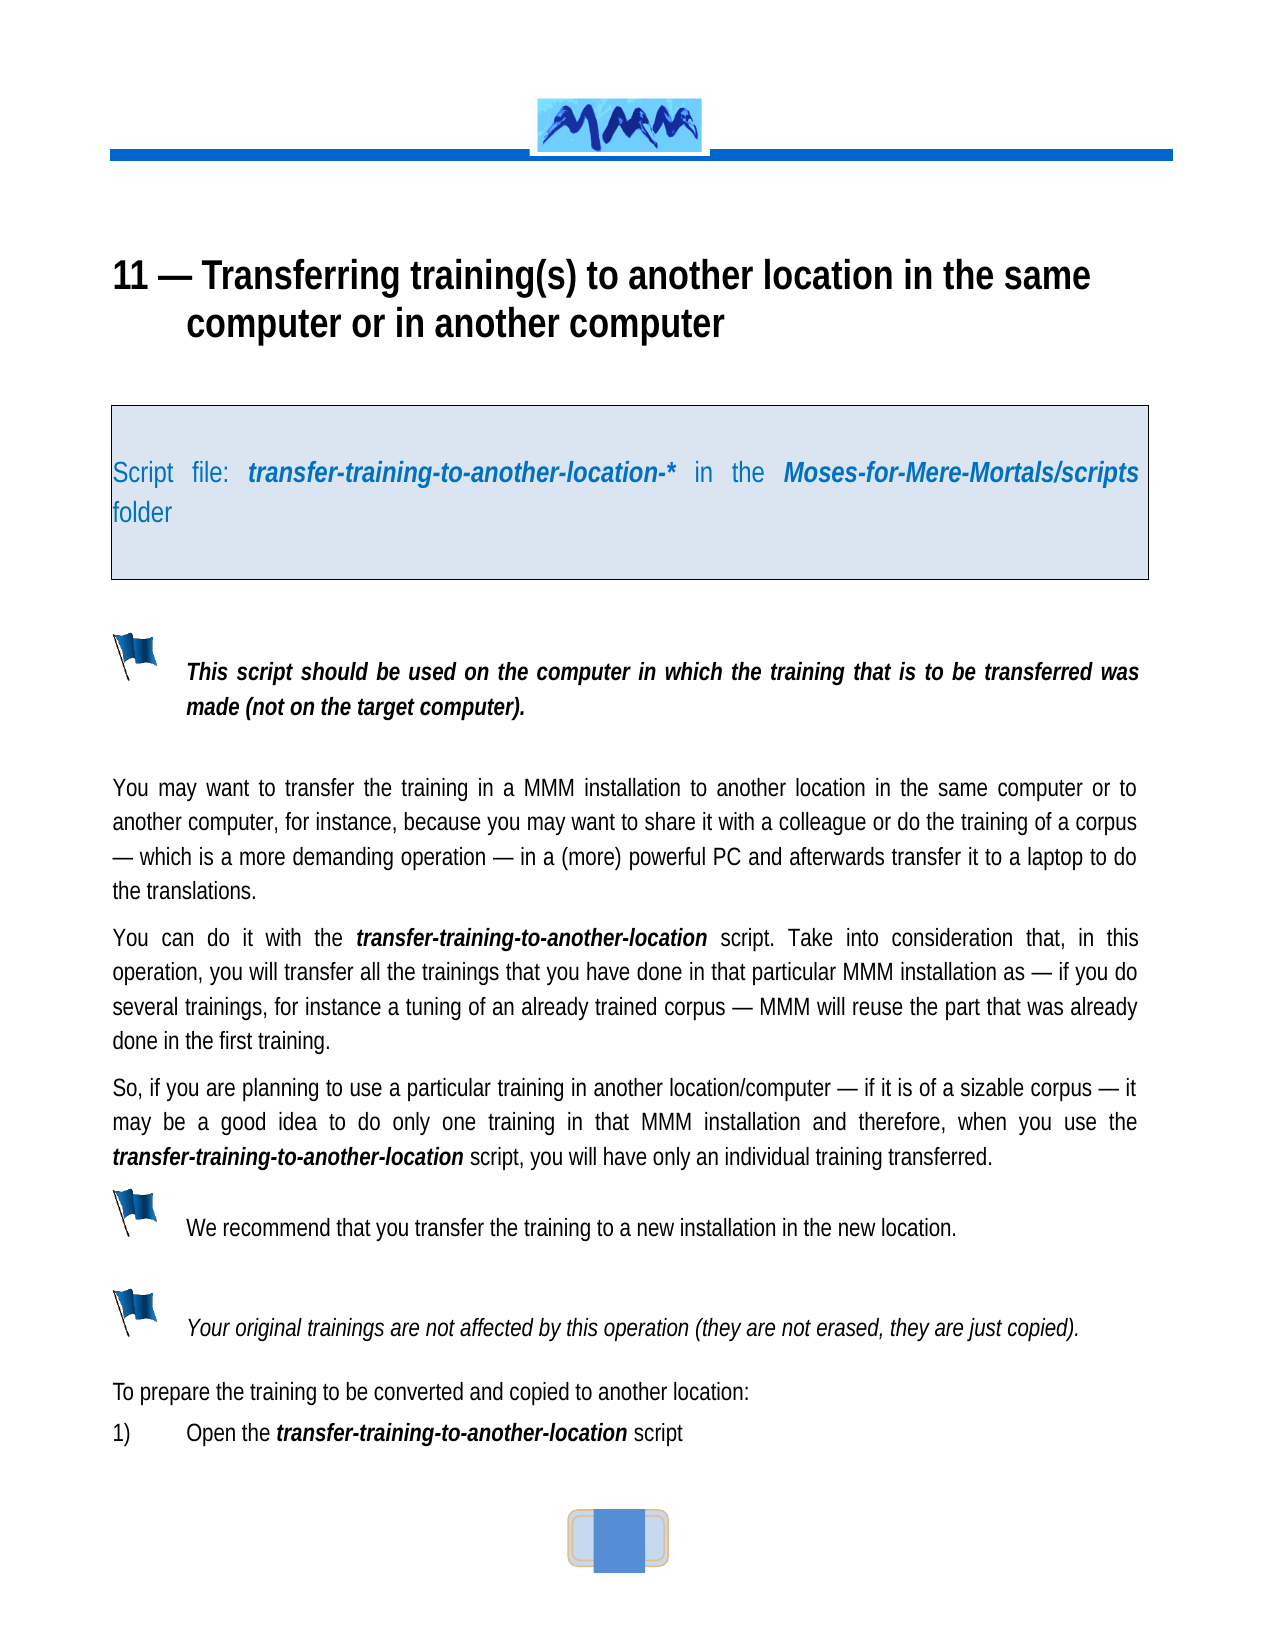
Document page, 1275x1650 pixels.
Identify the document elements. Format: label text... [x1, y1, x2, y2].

picture [529, 87, 710, 156]
text 1) Open the transfer-training-to-another-location script [112, 1418, 1140, 1446]
text Your original trainings are not affected by this operation (they are not erased, they are just copied). [112, 1289, 1140, 1342]
picture [112, 632, 157, 681]
text So, if you are planning to use a particular training in another location/computer — if it is of a sizable corpus — it may be a good idea to do only one training in that MMM installation and therefore, when you use the transfer-training-to-another-location script, you will have only an individual training transferred. [112, 1073, 1140, 1170]
text This script should be used on the computer in which the training that is to be transferred was made (not on the target computer). [112, 632, 1140, 720]
text To prepare the training to be converted and copied to another location: [112, 1376, 1140, 1405]
text Script file: transfer-training-to-another-location-* in the Moses-for-Mere-Mortals/scripts folder [112, 452, 1148, 529]
text You may want to transfer the training in a MMM installation to another location in the same computer or to another computer, for instance, because you may want to share it with a colleague or do the training of a corpus — which is a more demanding operation — in a (more) powerful PC and afterwards transfer it to a laptop to do the translations. [112, 773, 1140, 904]
picture [112, 1188, 157, 1237]
picture [112, 1288, 157, 1337]
subtitle 11 — Transferring training(s) to another location in the same computer or in another computer [112, 250, 1140, 346]
text We recommend that you transfer the training to a new installation in the new location. [112, 1188, 1140, 1242]
text You can do it with the transfer-training-to-another-location script. Take into consideration that, in this operation, you will transfer all the trainings that you have done in that particular MMM installation as — if you do several trainings, for instance a tuning of an already trained corpus — MMM will reuse the part that was already done in the first training. [112, 923, 1140, 1054]
